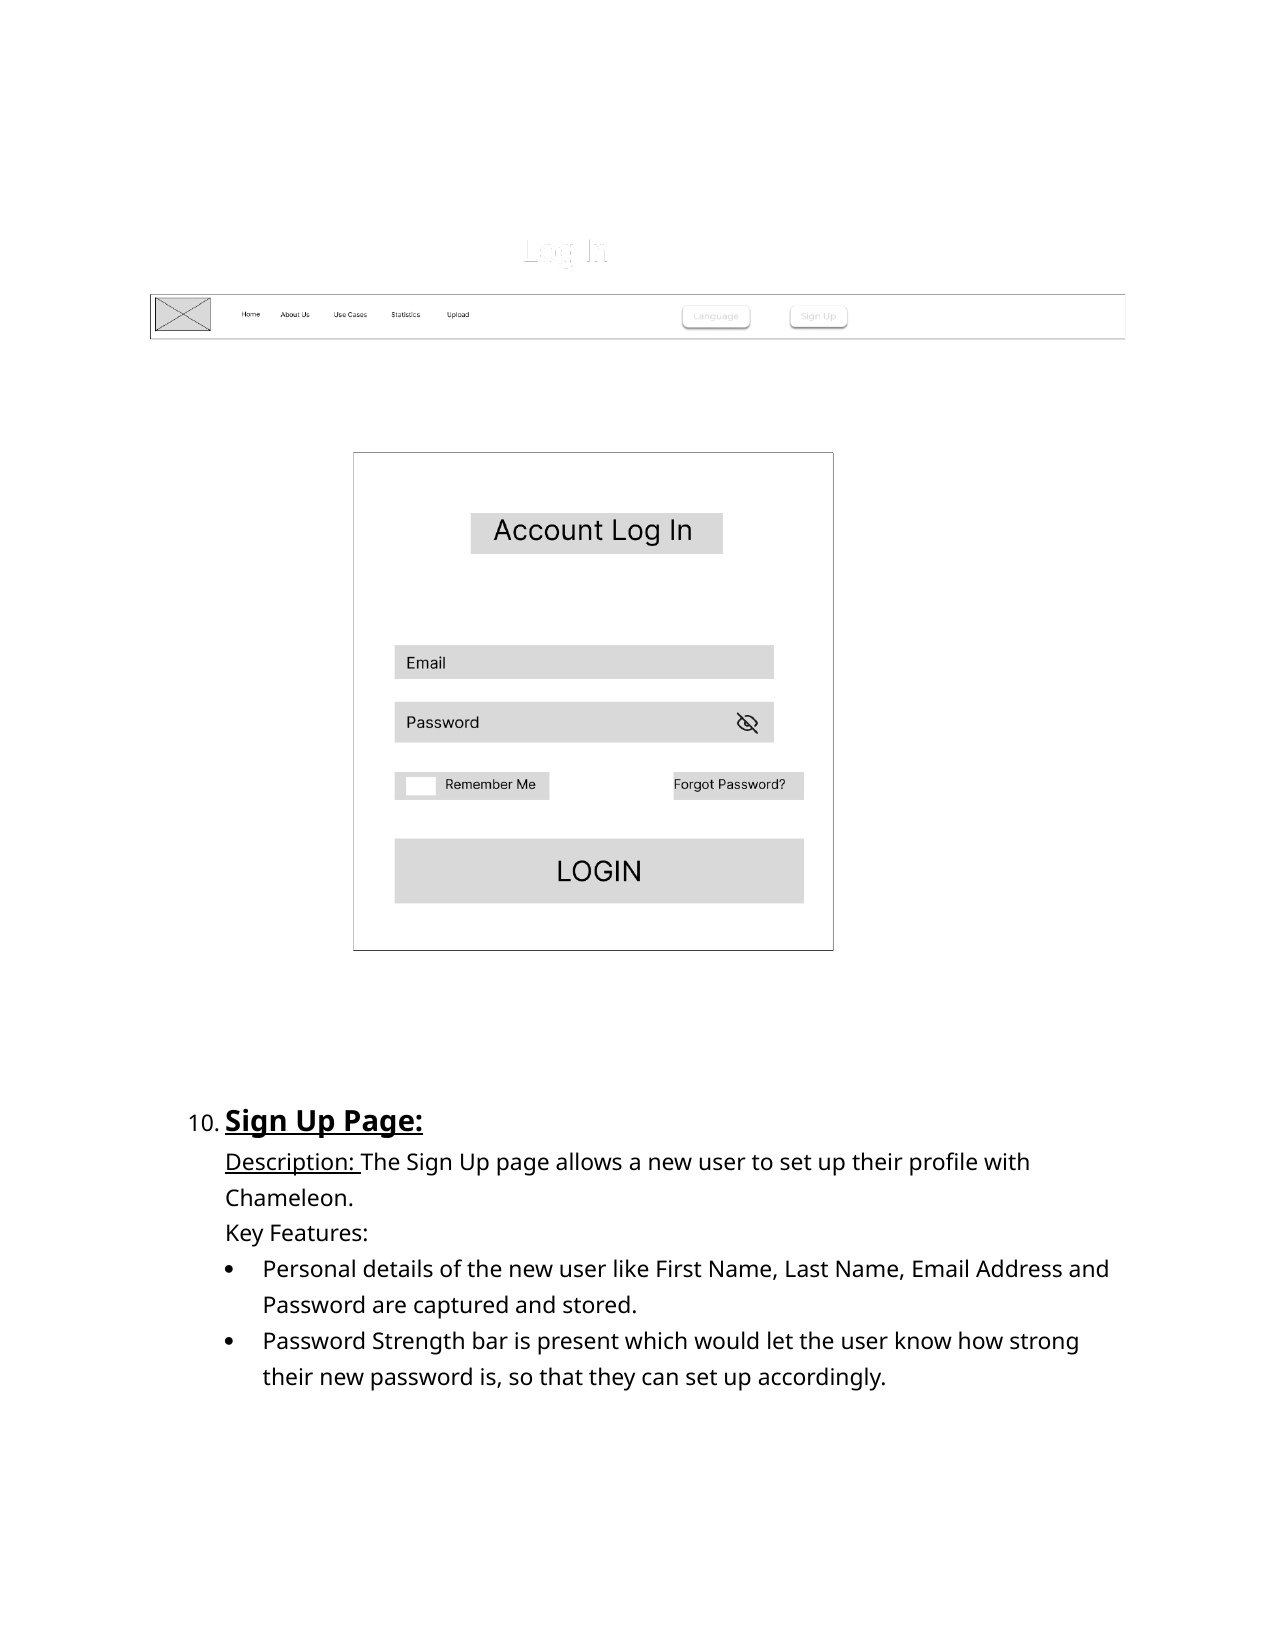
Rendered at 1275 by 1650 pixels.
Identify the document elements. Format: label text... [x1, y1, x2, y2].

list Sign Up Page: [187, 1100, 1125, 1139]
list Personal details of the new user like First Name, Last Name, Email Address and Password are captured and stored. [225, 1253, 1125, 1321]
picture [150, 150, 1125, 1079]
list Description: The Sign Up page allows a new user to set up their profile with Chameleon. [225, 1146, 1125, 1213]
list Password Strength bar is present which would let the user know how strong their new password is, so that they can set up accordingly. [225, 1325, 1125, 1392]
list Key Features: [225, 1217, 1125, 1249]
